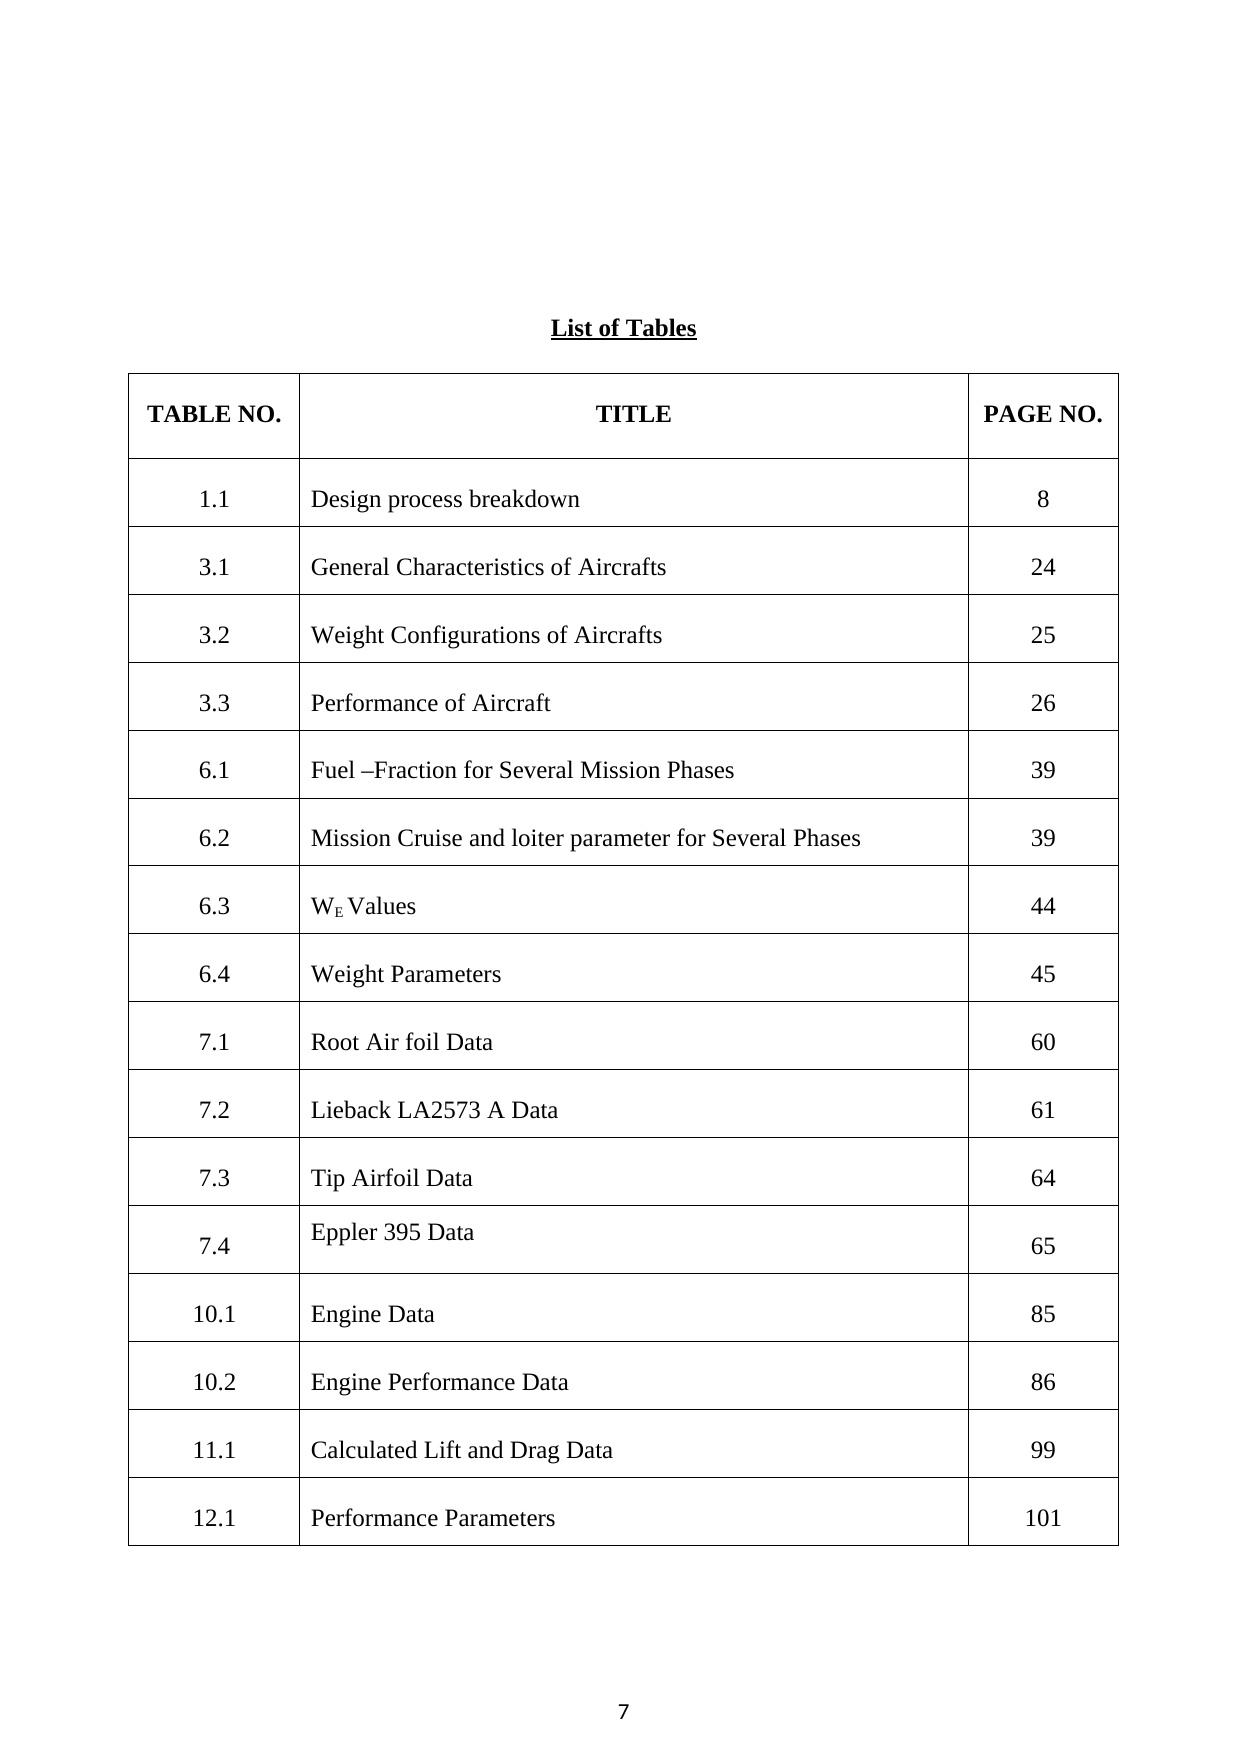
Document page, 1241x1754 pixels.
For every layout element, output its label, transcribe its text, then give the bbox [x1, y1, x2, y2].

table_cell 6.1 [129, 731, 299, 797]
table_cell Fuel –Fraction for Several Mission Phases [300, 731, 968, 797]
table_cell 7.3 [129, 1138, 299, 1205]
table_cell 24 [969, 527, 1118, 594]
table_cell 39 [969, 731, 1118, 797]
table_cell Design process breakdown [300, 459, 968, 526]
table_cell Mission Cruise and loiter parameter for Several Phases [300, 799, 968, 865]
table_cell WE Values [300, 866, 968, 933]
table_cell 1.1 [129, 459, 299, 526]
table_cell Eppler 395 Data [300, 1206, 968, 1273]
table_cell 99 [969, 1410, 1118, 1477]
table_cell 10.2 [129, 1342, 299, 1409]
table_cell 86 [969, 1342, 1118, 1409]
table_cell 7.1 [129, 1002, 299, 1069]
table_cell Root Air foil Data [300, 1002, 968, 1069]
table_cell 3.1 [129, 527, 299, 594]
table_cell Calculated Lift and Drag Data [300, 1410, 968, 1477]
table_cell 45 [969, 934, 1118, 1001]
table_cell 6.4 [129, 934, 299, 1001]
table_cell 39 [969, 799, 1118, 865]
table_cell 6.2 [129, 799, 299, 865]
table_cell Weight Parameters [300, 934, 968, 1001]
table_cell 26 [969, 663, 1118, 729]
table_cell 65 [969, 1206, 1118, 1273]
table_header PAGE NO. [969, 374, 1118, 458]
table_cell 7.4 [129, 1206, 299, 1273]
table_cell 12.1 [129, 1478, 299, 1544]
table_cell 8 [969, 459, 1118, 526]
table_cell 3.3 [129, 663, 299, 729]
table_cell Engine Performance Data [300, 1342, 968, 1409]
table_cell Tip Airfoil Data [300, 1138, 968, 1205]
table_cell 11.1 [129, 1410, 299, 1477]
table_cell Weight Configurations of Aircrafts [300, 595, 968, 662]
table_cell 3.2 [129, 595, 299, 662]
table_cell Performance Parameters [300, 1478, 968, 1544]
table_cell 7.2 [129, 1070, 299, 1137]
table_cell 44 [969, 866, 1118, 933]
table_cell 85 [969, 1274, 1118, 1341]
table_cell 60 [969, 1002, 1118, 1069]
table_cell General Characteristics of Aircrafts [300, 527, 968, 594]
table_cell 6.3 [129, 866, 299, 933]
table_cell 64 [969, 1138, 1118, 1205]
table_cell Performance of Aircraft [300, 663, 968, 729]
table_header TABLE NO. [129, 374, 299, 458]
text List of Tables [103, 313, 1144, 342]
table_cell 101 [969, 1478, 1118, 1544]
table_cell Lieback LA2573 A Data [300, 1070, 968, 1137]
table_cell 10.1 [129, 1274, 299, 1341]
table_cell 25 [969, 595, 1118, 662]
table_header TITLE [300, 374, 968, 458]
table_cell 61 [969, 1070, 1118, 1137]
table_cell Engine Data [300, 1274, 968, 1341]
